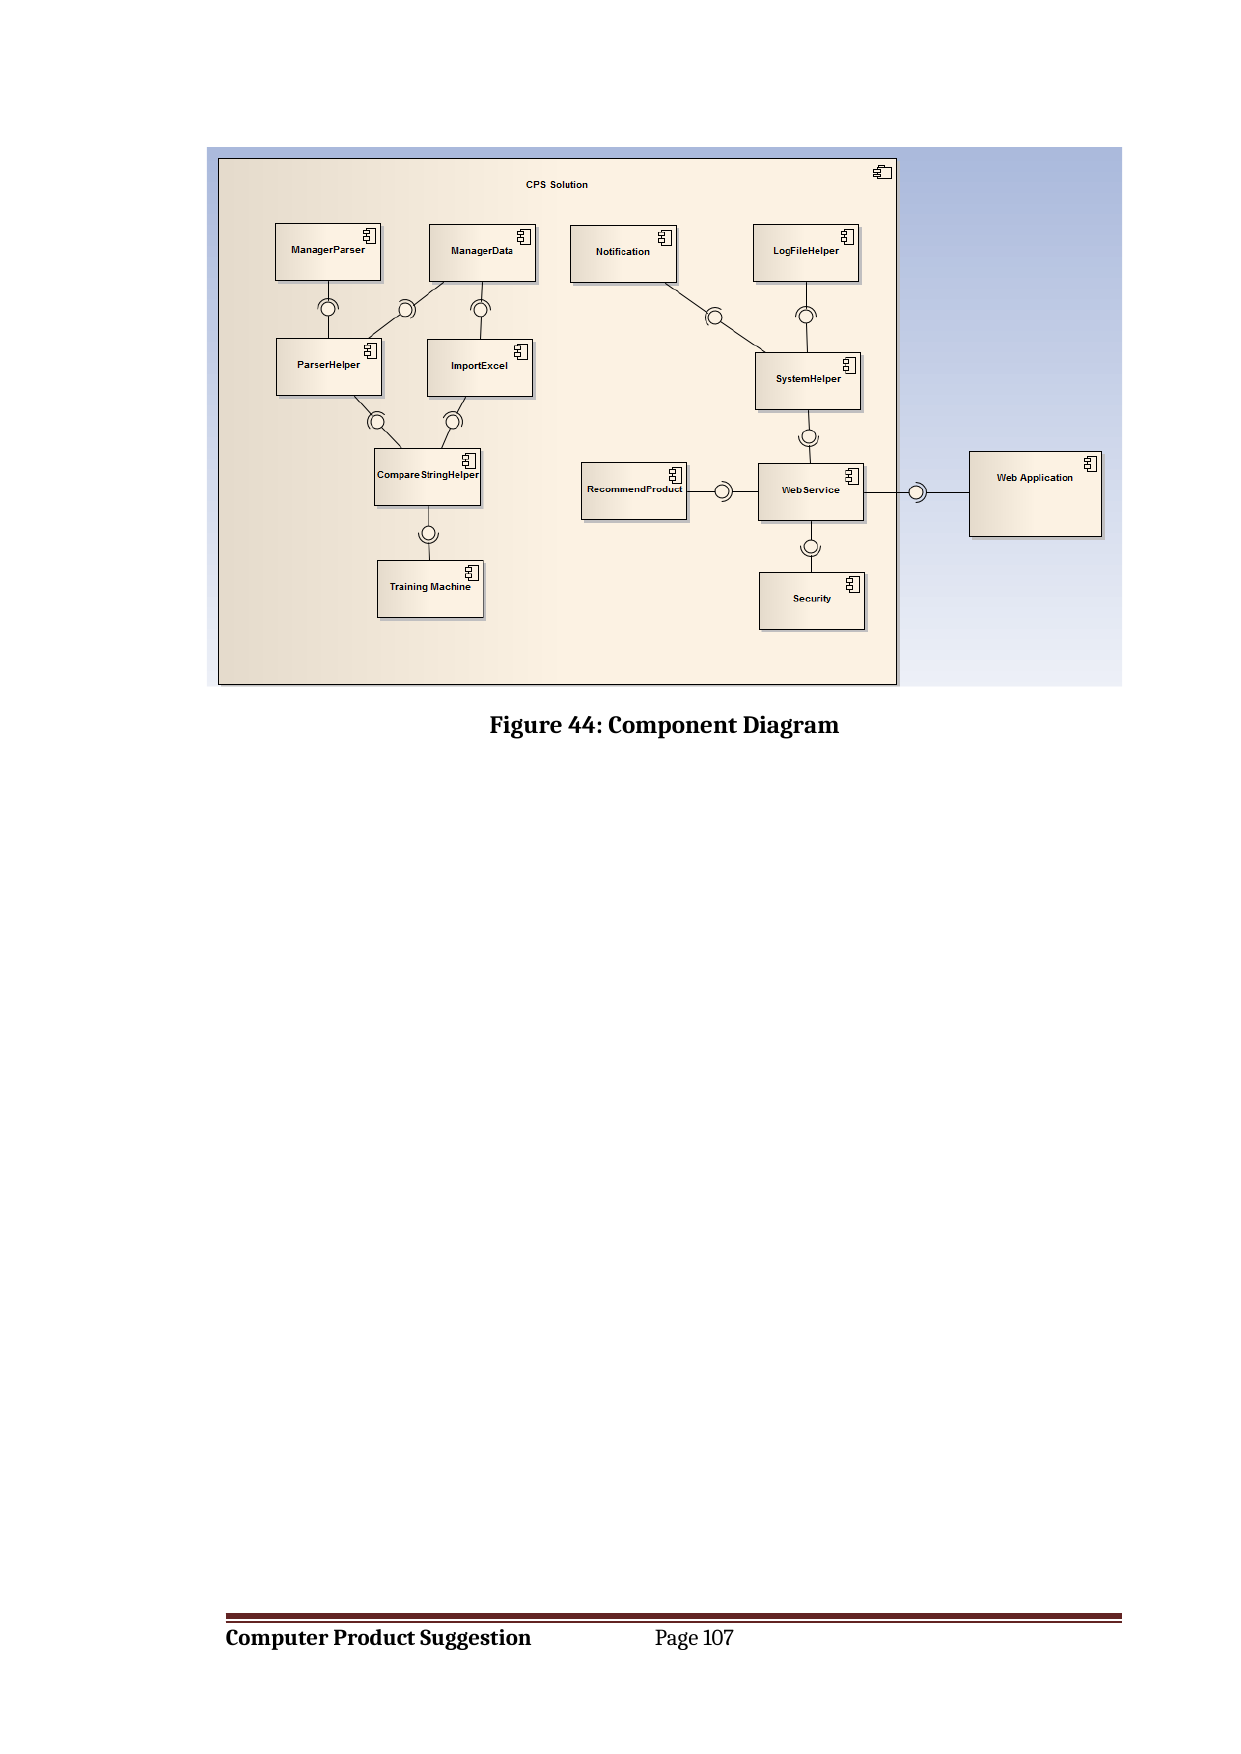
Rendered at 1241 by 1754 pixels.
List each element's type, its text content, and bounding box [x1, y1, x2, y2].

picture [206, 147, 1123, 687]
text Figure 44: Component Diagram [207, 711, 1122, 740]
